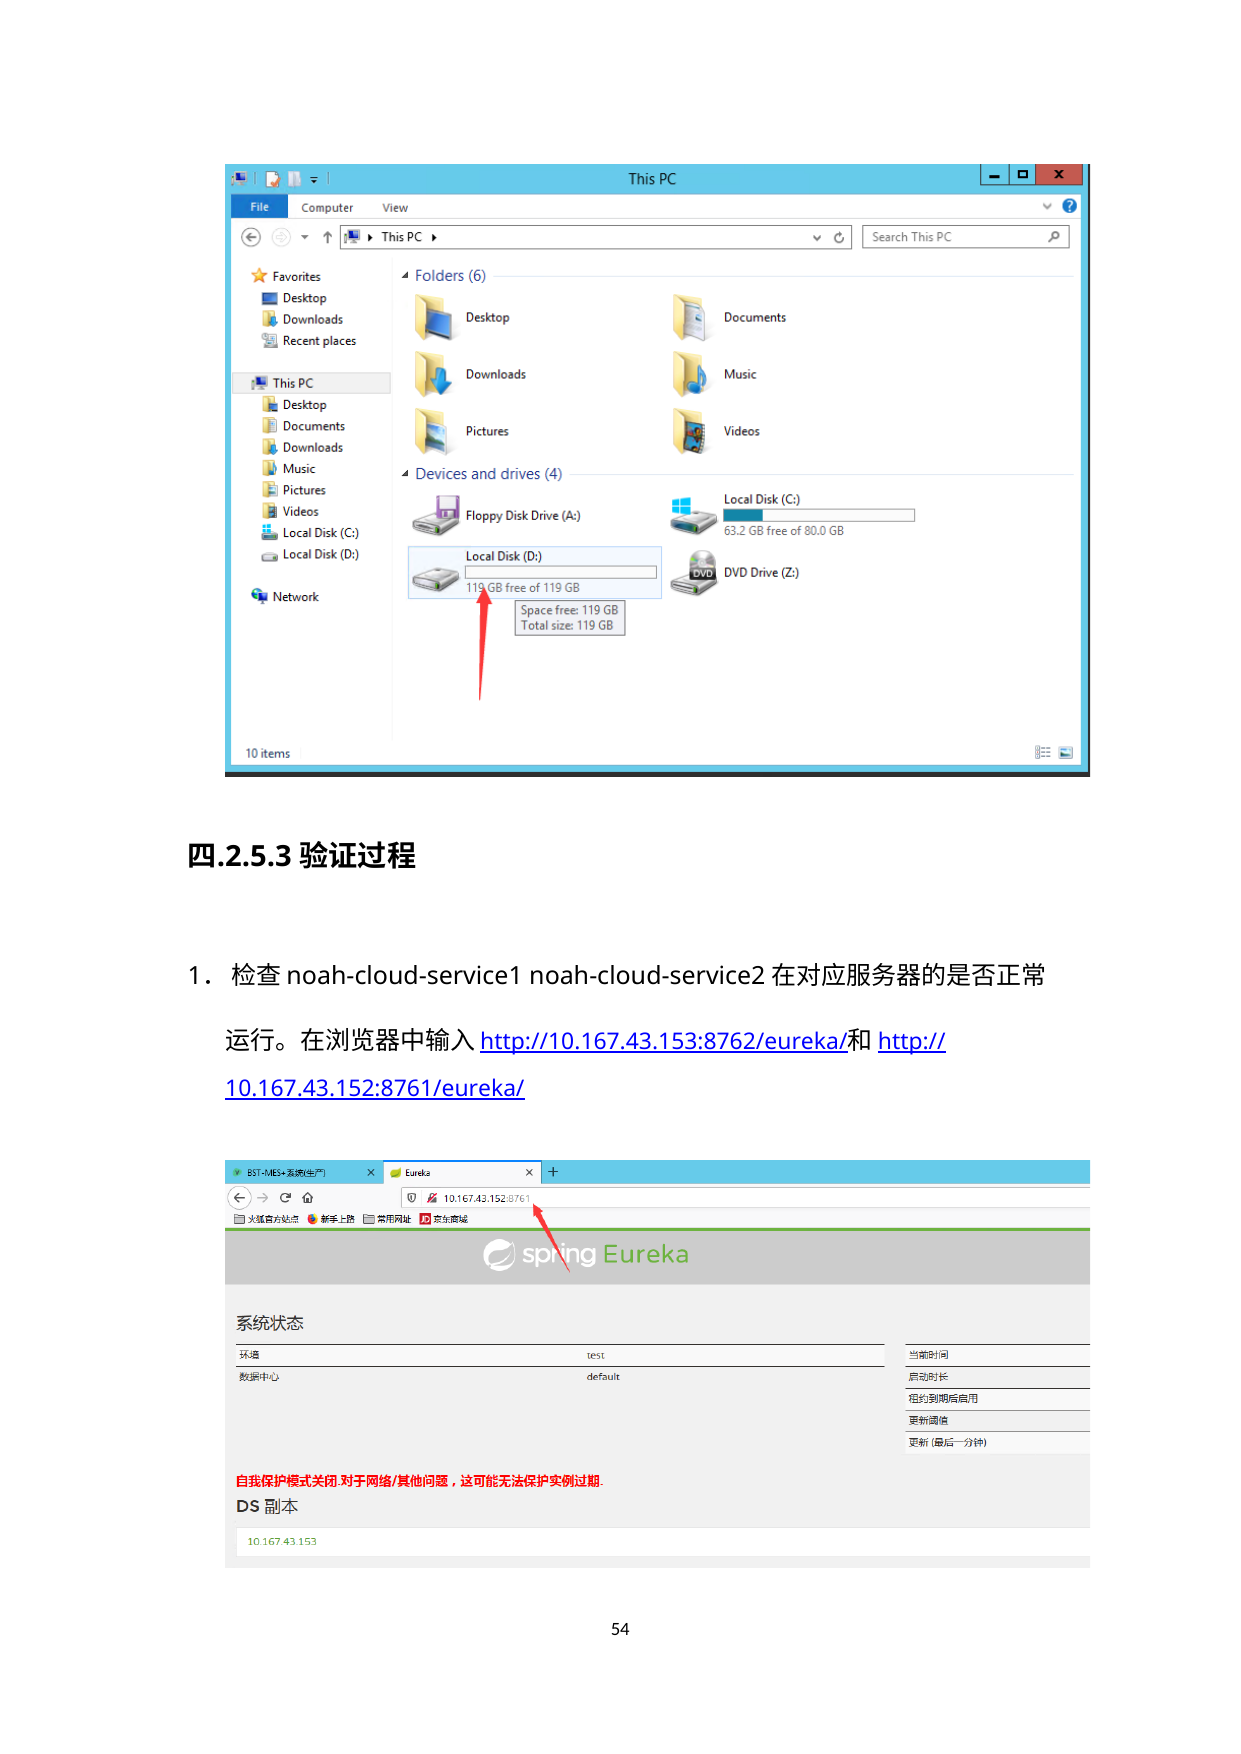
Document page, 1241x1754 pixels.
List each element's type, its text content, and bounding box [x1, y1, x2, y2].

list 检查noah-cloud-service1 noah-cloud-service2在对应服务器的是否正常运行。在浏览器中输入http://10.167.43.153:8762/eureka/和http://10.167.43.152:8761/eureka/ [187, 941, 1053, 1103]
picture [225, 164, 1091, 777]
picture [225, 1160, 1091, 1568]
subtitle 验证过程 [187, 822, 1053, 887]
